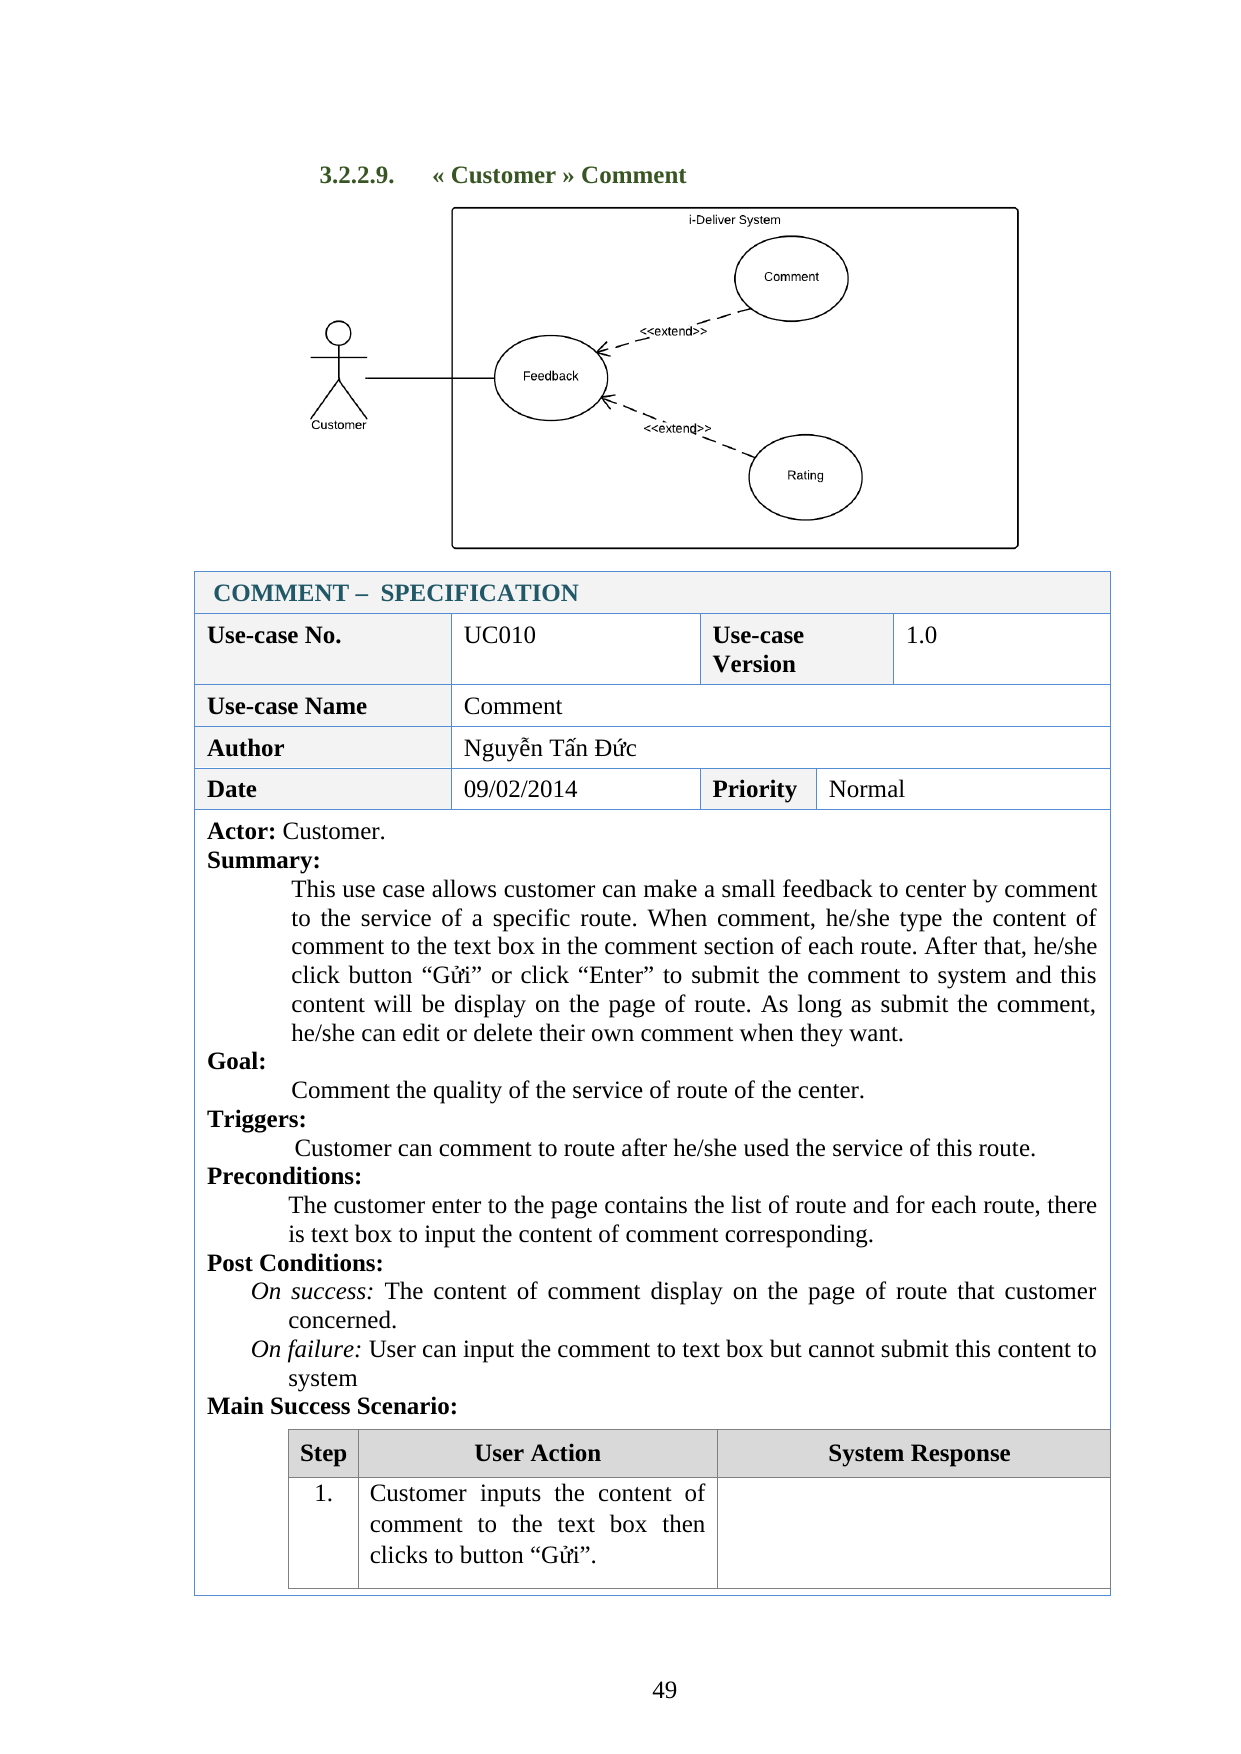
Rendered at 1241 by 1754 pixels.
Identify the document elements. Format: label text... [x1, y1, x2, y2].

table_cell Comment [452, 685, 1110, 726]
table_header COMMENT – SPECIFICATION [195, 572, 1110, 613]
table_cell Use-case Name [195, 685, 451, 726]
subtitle « Customer » Comment [319, 160, 1122, 189]
picture [306, 203, 1023, 553]
table_cell Author [195, 727, 451, 767]
table_cell UC010 [452, 614, 700, 684]
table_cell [195, 810, 1110, 1595]
table_cell Date [195, 769, 451, 809]
table_cell Priority [701, 769, 816, 809]
table_cell Nguyễn Tấn Đức [452, 727, 1110, 767]
table_cell Use-case Version [701, 614, 893, 684]
table_cell Use-case No. [195, 614, 451, 684]
table_cell Normal [817, 769, 1110, 809]
table_cell 09/02/2014 [452, 769, 700, 809]
table_cell 1.0 [894, 614, 1110, 684]
